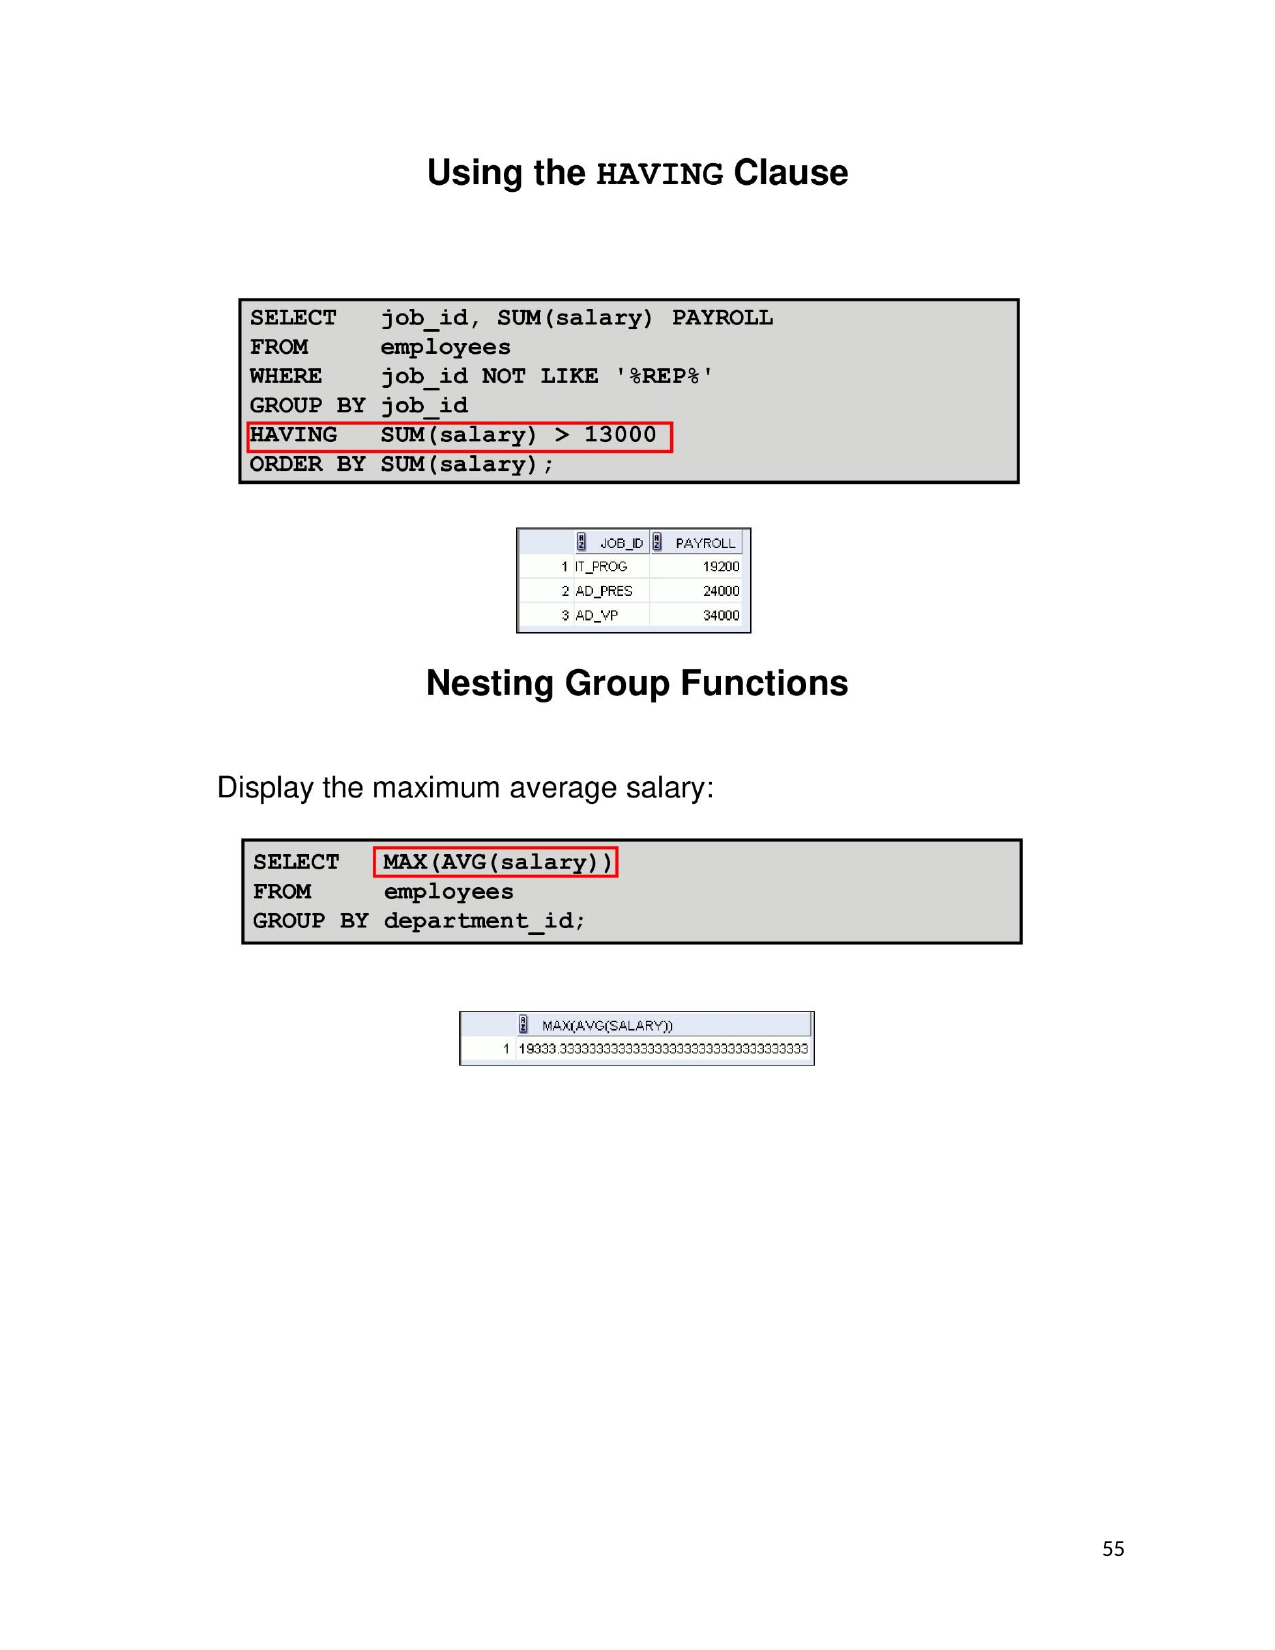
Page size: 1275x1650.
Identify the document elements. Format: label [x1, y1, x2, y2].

picture [150, 660, 1125, 1075]
picture [150, 150, 1125, 642]
